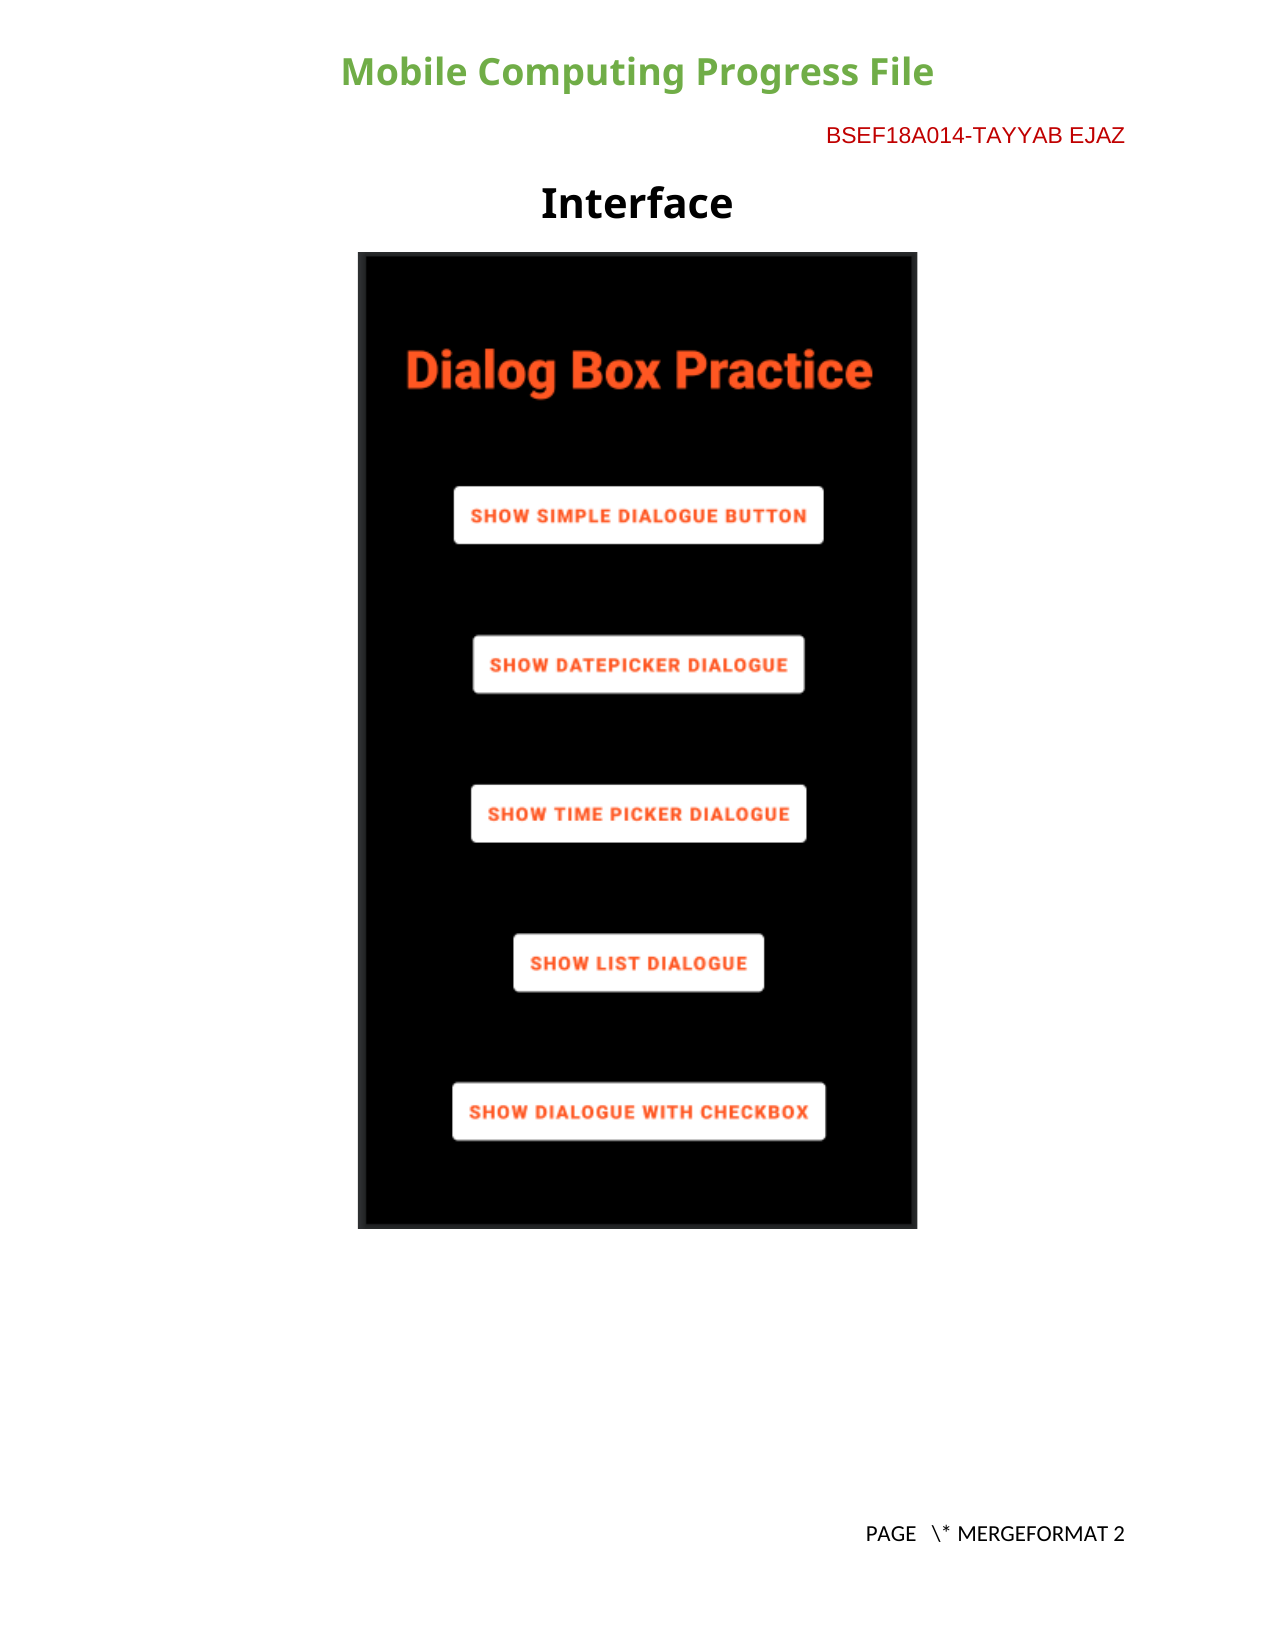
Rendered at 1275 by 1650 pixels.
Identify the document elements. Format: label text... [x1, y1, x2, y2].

text Interface [150, 174, 1125, 231]
picture [357, 252, 918, 1229]
